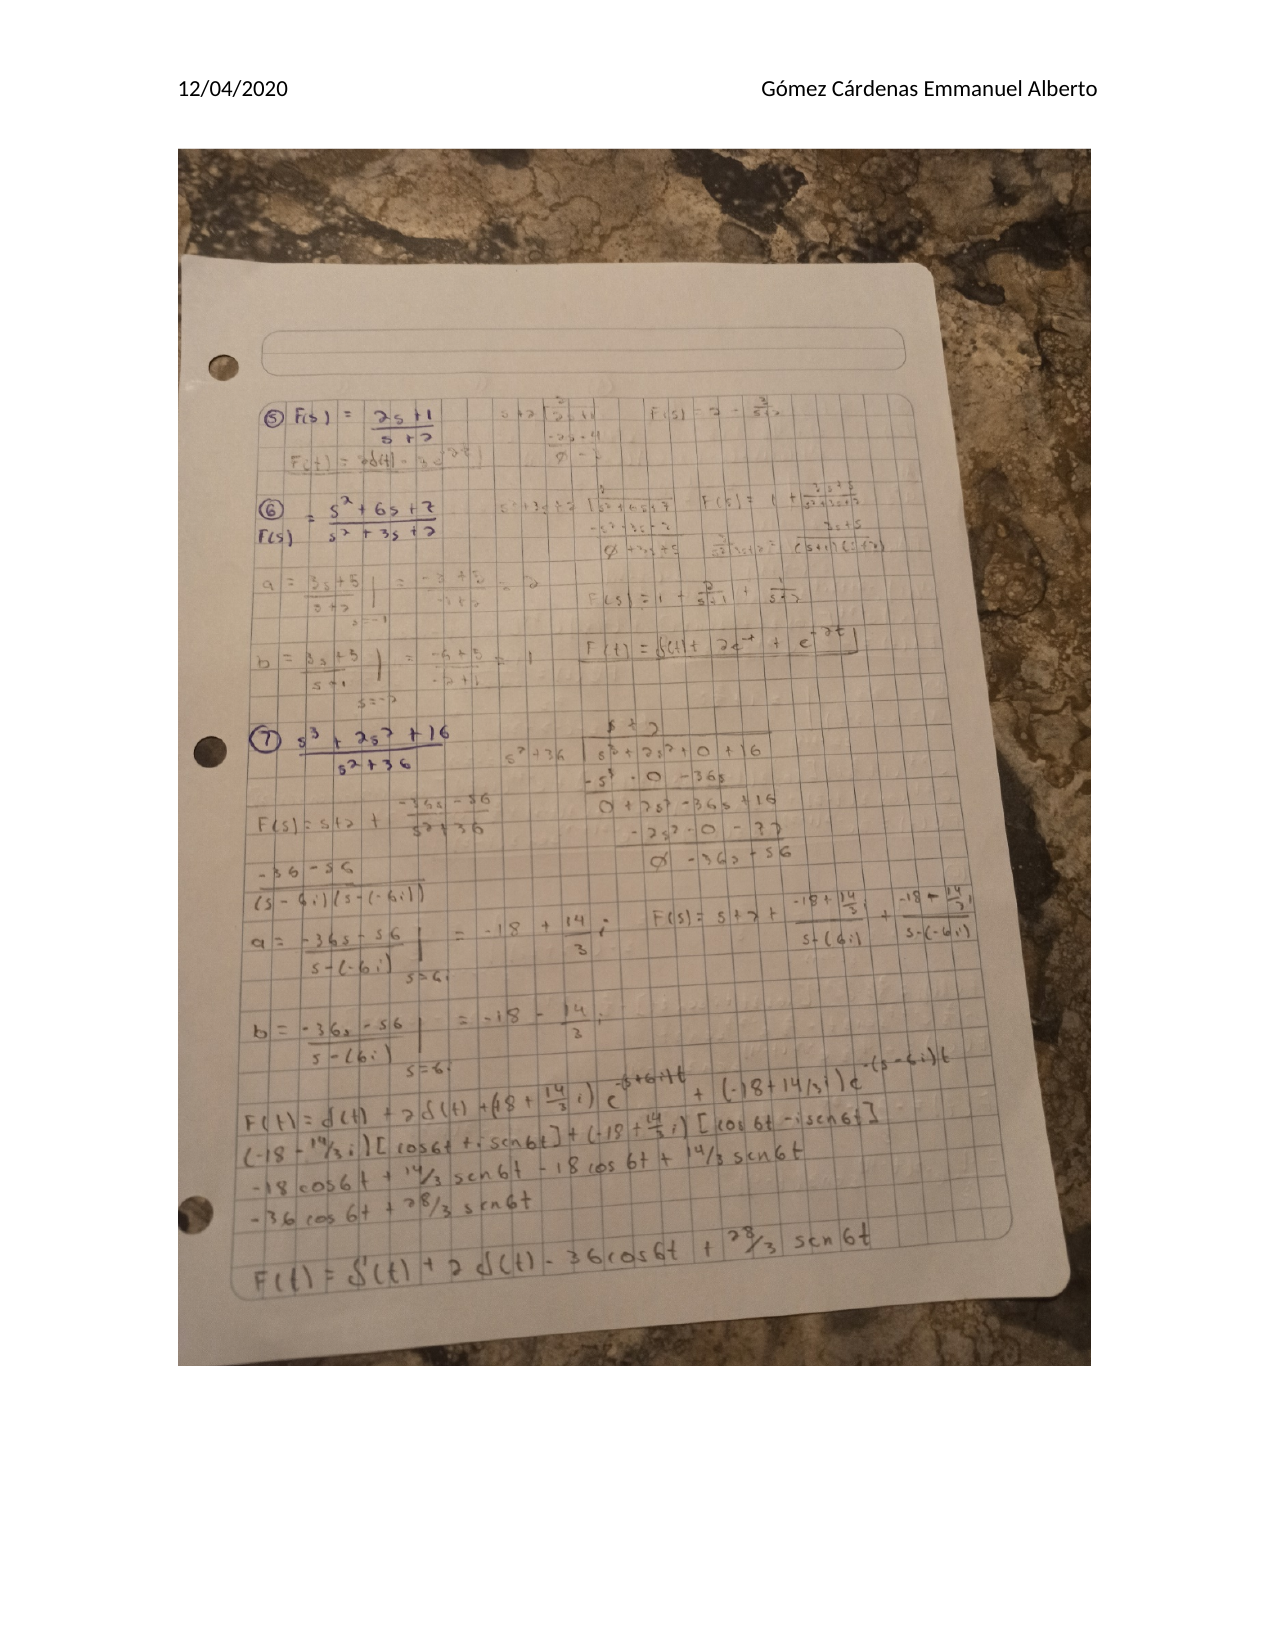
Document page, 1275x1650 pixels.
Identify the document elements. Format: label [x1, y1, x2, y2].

picture [179, 150, 1091, 1366]
